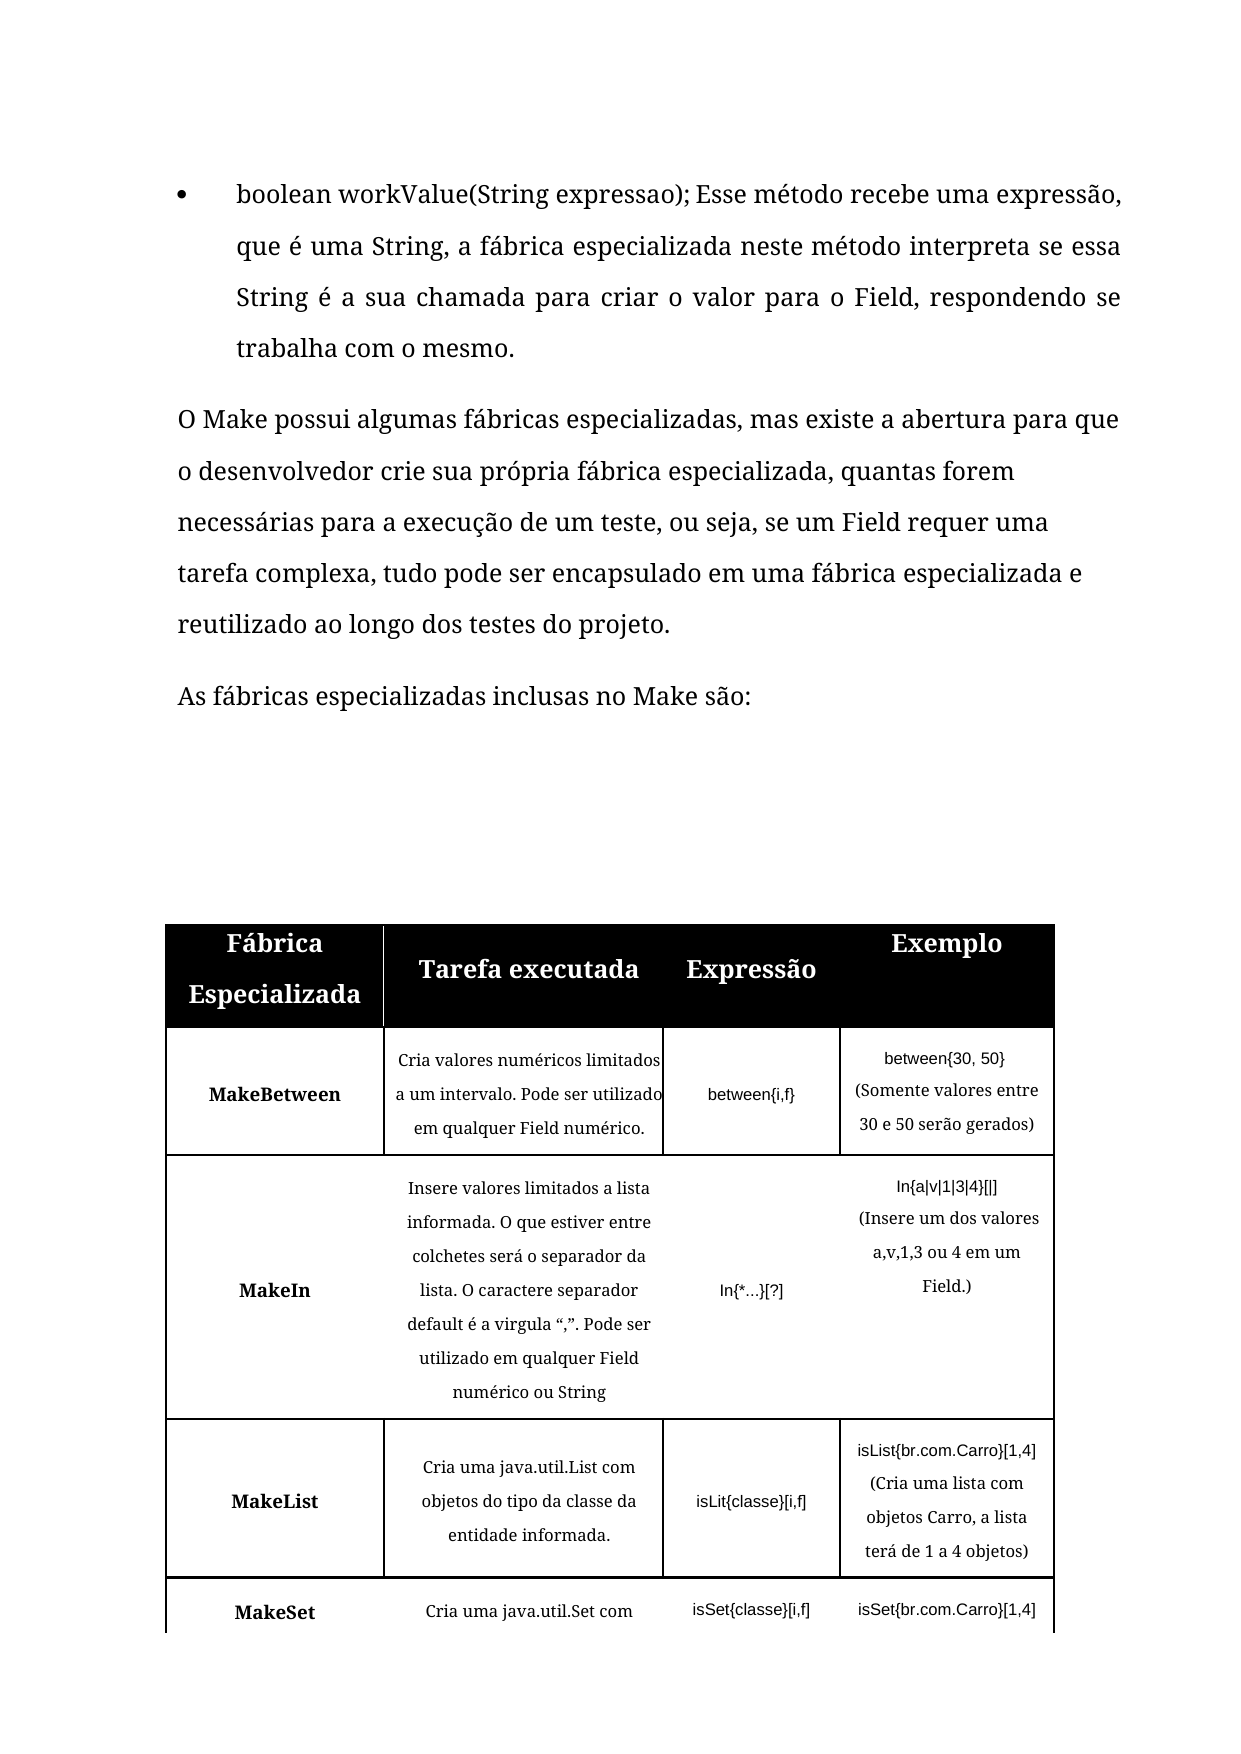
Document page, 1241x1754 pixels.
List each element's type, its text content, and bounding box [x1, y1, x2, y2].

table_cell MakeIn [167, 1156, 383, 1418]
table_cell Cria uma java.util.List com objetos do tipo da classe da entidade informada. [385, 1420, 662, 1576]
table_header Fábrica Especializada [167, 926, 383, 1026]
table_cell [384, 1579, 663, 1633]
text As fábricas especializadas inclusas no Make são: [177, 678, 1122, 712]
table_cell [840, 1579, 1053, 1633]
table_header Expressão [663, 926, 840, 1026]
table_cell between{30, 50} (Somente valores entre 30 e 50 serão gerados) [841, 1028, 1053, 1153]
table_cell isSet{classe}[i,f] [663, 1579, 840, 1633]
table_cell MakeSet [167, 1579, 383, 1633]
table_cell In{*...}[?] [663, 1156, 840, 1418]
table_cell isLit{classe}[i,f] [664, 1420, 839, 1576]
table_cell Insere valores limitados a lista informada. O que estiver entre colchetes será o separador da lista. O caractere separador default é a virgula “,”. Pode ser utilizado em qualquer Field numérico ou String [384, 1156, 663, 1418]
table_cell In{a|v|1|3|4}[|] (Insere um dos valores a,v,1,3 ou 4 em um Field.) [840, 1156, 1053, 1418]
list boolean workValue(String expressao); Esse método recebe uma expressão, que é uma String, a fábrica especializada neste método interpreta se essa String é a sua chamada para criar o valor para o Field, respondendo se trabalha com o mesmo. [177, 177, 1122, 364]
table_cell MakeBetween [167, 1028, 383, 1153]
text O Make possui algumas fábricas especializadas, mas existe a abertura para que o desenvolvedor crie sua própria fábrica especializada, quantas forem necessárias para a execução de um teste, ou seja, se um Field requer uma tarefa complexa, tudo pode ser encapsulado em uma fábrica especializada e reutilizado ao longo dos testes do projeto. [177, 402, 1122, 640]
table_cell MakeList [167, 1420, 383, 1576]
table_cell isList{br.com.Carro}[1,4] (Cria uma lista com objetos Carro, a lista terá de 1 a 4 objetos) [841, 1420, 1053, 1576]
table_cell between{i,f} [664, 1028, 839, 1153]
table_header Exemplo [840, 926, 1053, 1026]
table_cell Cria valores numéricos limitados a um intervalo. Pode ser utilizado em qualquer Field numérico. [385, 1028, 662, 1153]
table_header Tarefa executada [384, 926, 663, 1026]
